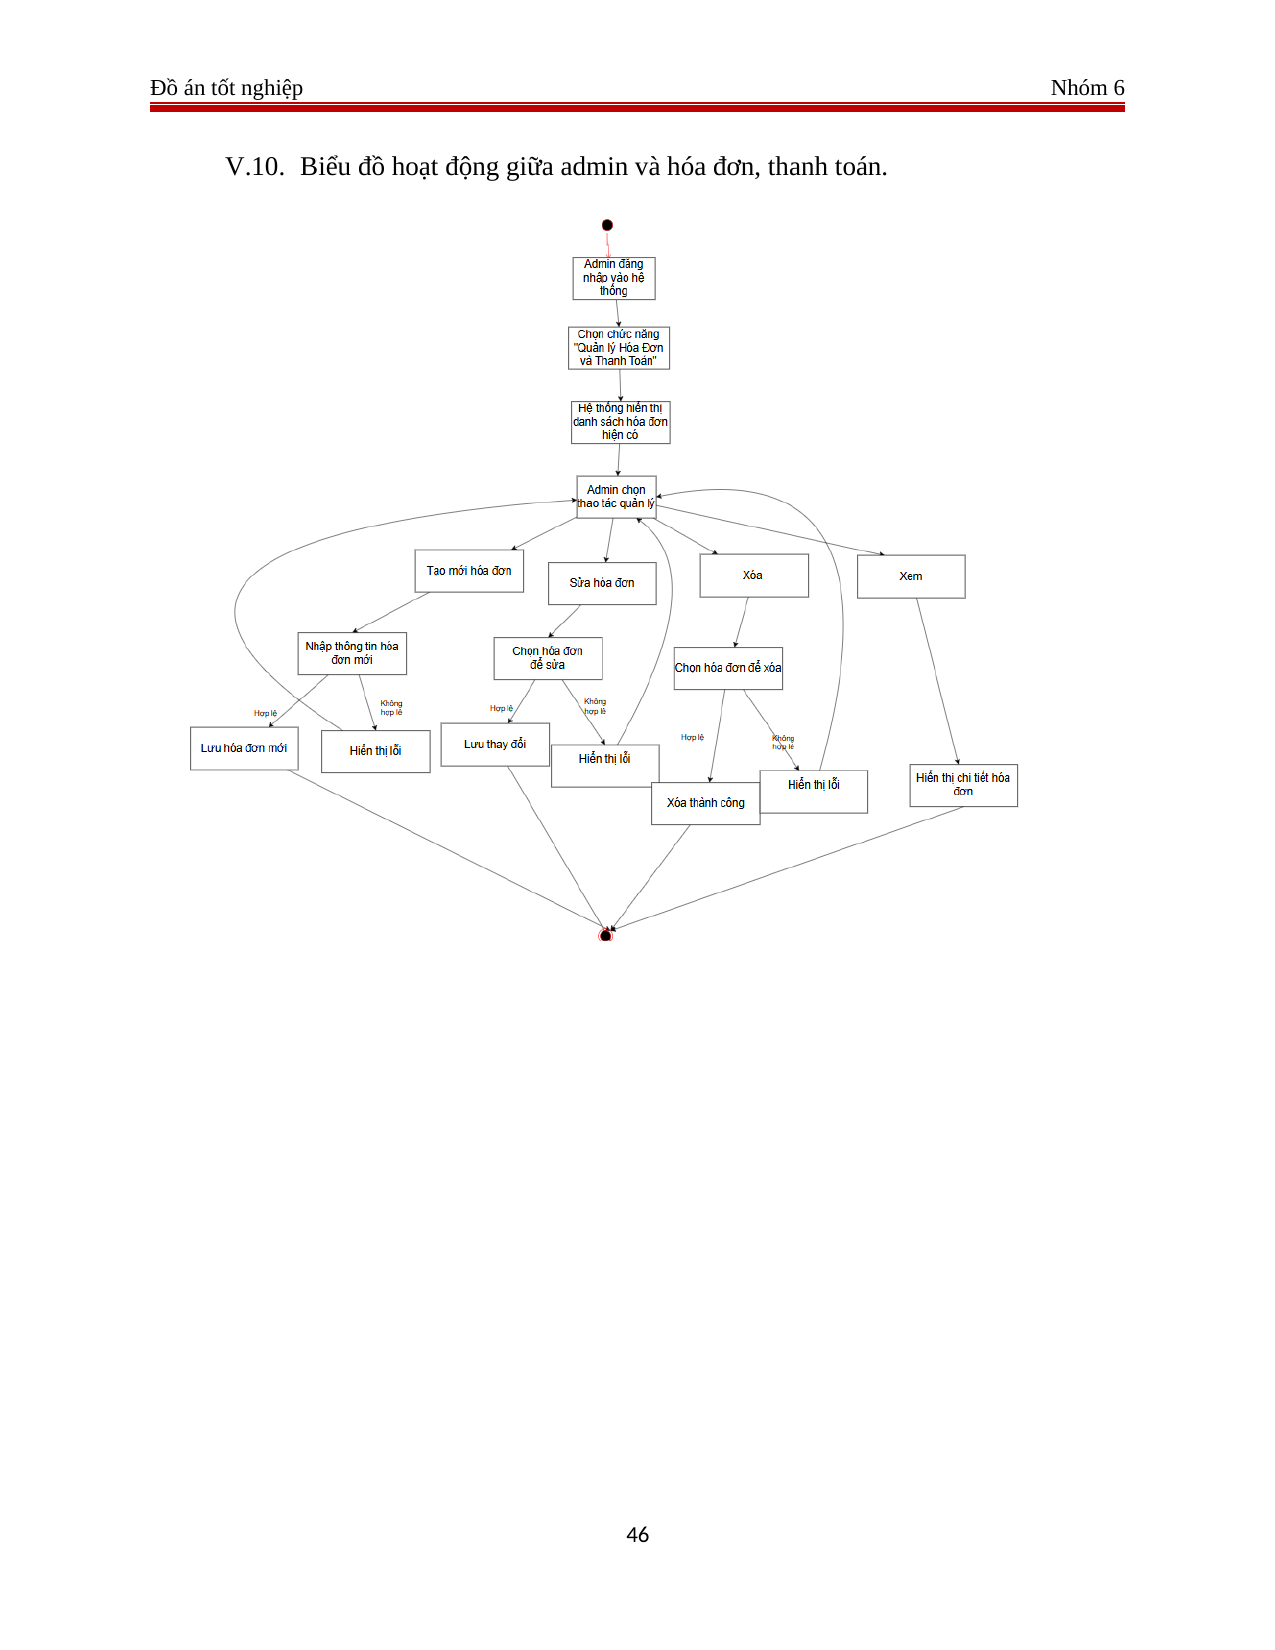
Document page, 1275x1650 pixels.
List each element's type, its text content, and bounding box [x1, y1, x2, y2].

picture [150, 185, 1125, 941]
subtitle Biểu đồ hoạt động giữa admin và hóa đơn, thanh toán. [225, 150, 1125, 181]
